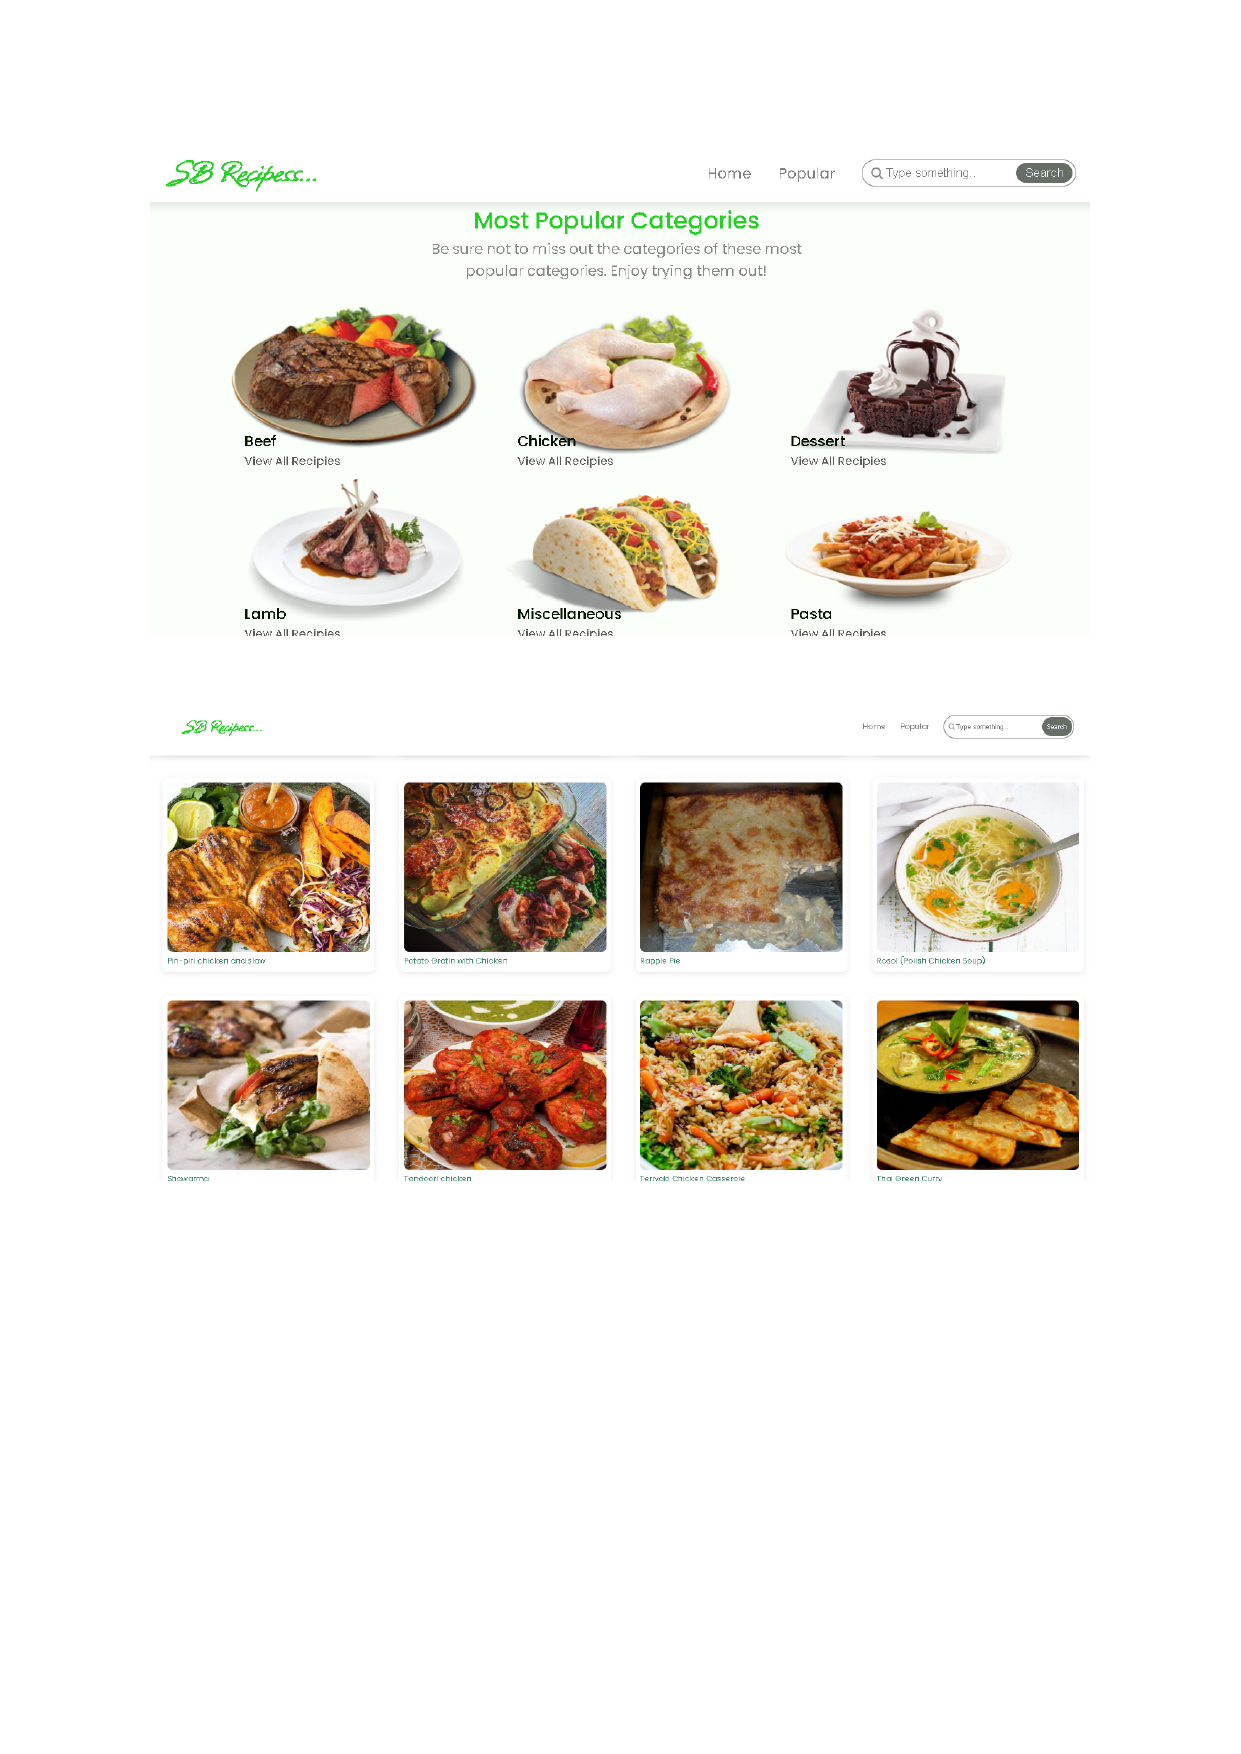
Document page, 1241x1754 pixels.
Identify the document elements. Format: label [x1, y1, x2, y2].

picture [150, 706, 1091, 1181]
picture [150, 150, 1091, 636]
